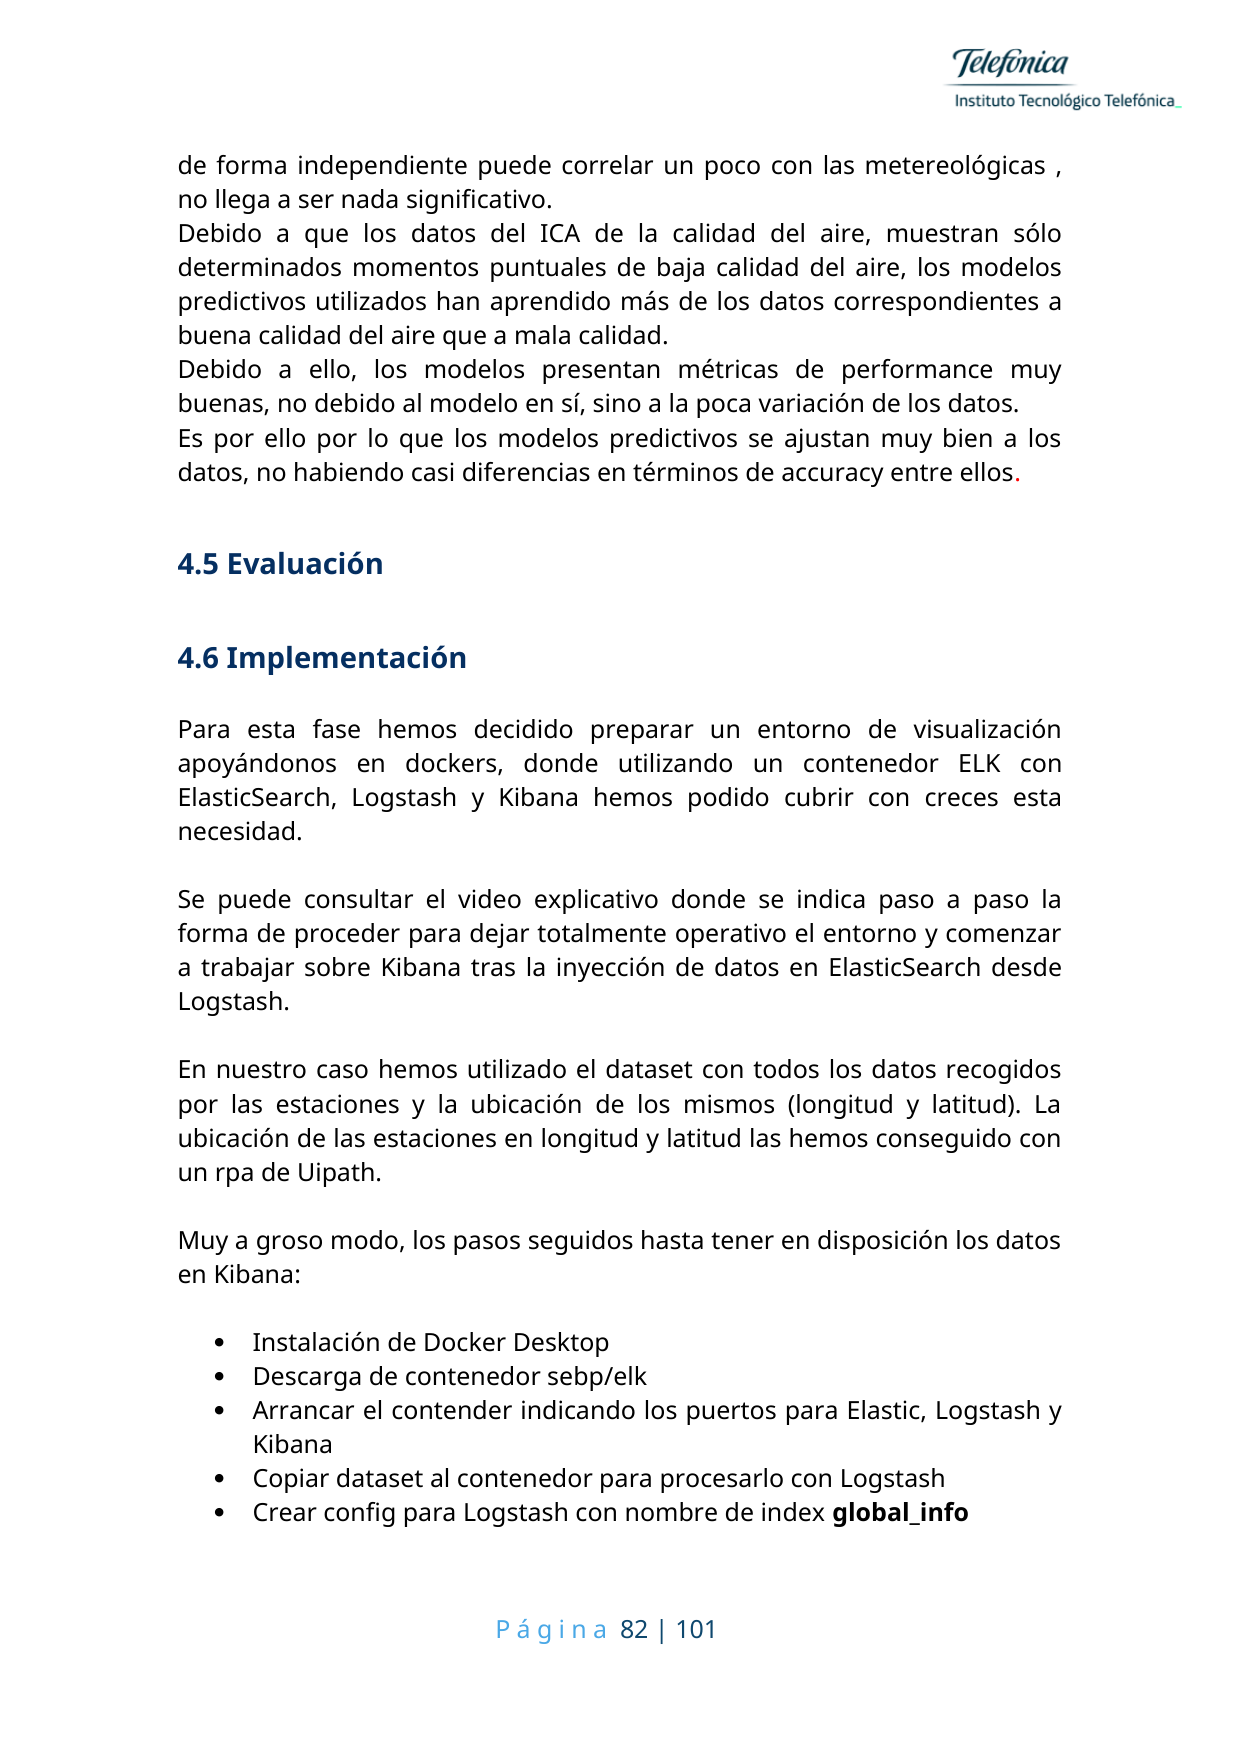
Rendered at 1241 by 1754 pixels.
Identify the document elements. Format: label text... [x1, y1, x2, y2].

text Debido a ello, los modelos presentan métricas de performance muy buenas, no debido al modelo en sí, sino a la poca variación de los datos. [177, 352, 1063, 420]
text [177, 148, 1063, 216]
subtitle 4.5 Evaluación [177, 543, 1063, 583]
text Muy a groso modo, los pasos seguidos hasta tener en disposición los datos en Kibana: [177, 1222, 1063, 1291]
list Instalación de Docker Desktop [215, 1325, 1063, 1359]
list Arrancar el contender indicando los puertos para Elastic, Logstash y Kibana [215, 1393, 1063, 1461]
list Descarga de contenedor sebp/elk [215, 1359, 1063, 1393]
picture [892, 21, 1215, 128]
text Se puede consultar el video explicativo donde se indica paso a paso la forma de proceder para dejar totalmente operativo el entorno y comenzar a trabajar sobre Kibana tras la inyección de datos en ElasticSearch desde Logstash. [177, 882, 1063, 1018]
text En nuestro caso hemos utilizado el dataset con todos los datos recogidos por las estaciones y la ubicación de los mismos (longitud y latitud). La ubicación de las estaciones en longitud y latitud las hemos conseguido con un rpa de Uipath. [177, 1052, 1063, 1188]
list Crear config para Logstash con nombre de index global_info [215, 1495, 1063, 1529]
text Es por ello por lo que los modelos predictivos se ajustan muy bien a los datos, no habiendo casi diferencias en términos de accuracy entre ellos. [177, 420, 1063, 488]
list Copiar dataset al contenedor para procesarlo con Logstash [215, 1461, 1063, 1495]
text Debido a que los datos del ICA de la calidad del aire, muestran sólo determinados momentos puntuales de baja calidad del aire, los modelos predictivos utilizados han aprendido más de los datos correspondientes a buena calidad del aire que a mala calidad. [177, 216, 1063, 352]
text Para esta fase hemos decidido preparar un entorno de visualización apoyándonos en dockers, donde utilizando un contenedor ELK con ElasticSearch, Logstash y Kibana hemos podido cubrir con creces esta necesidad. [177, 712, 1063, 848]
subtitle 4.6 Implementación [177, 638, 1063, 677]
